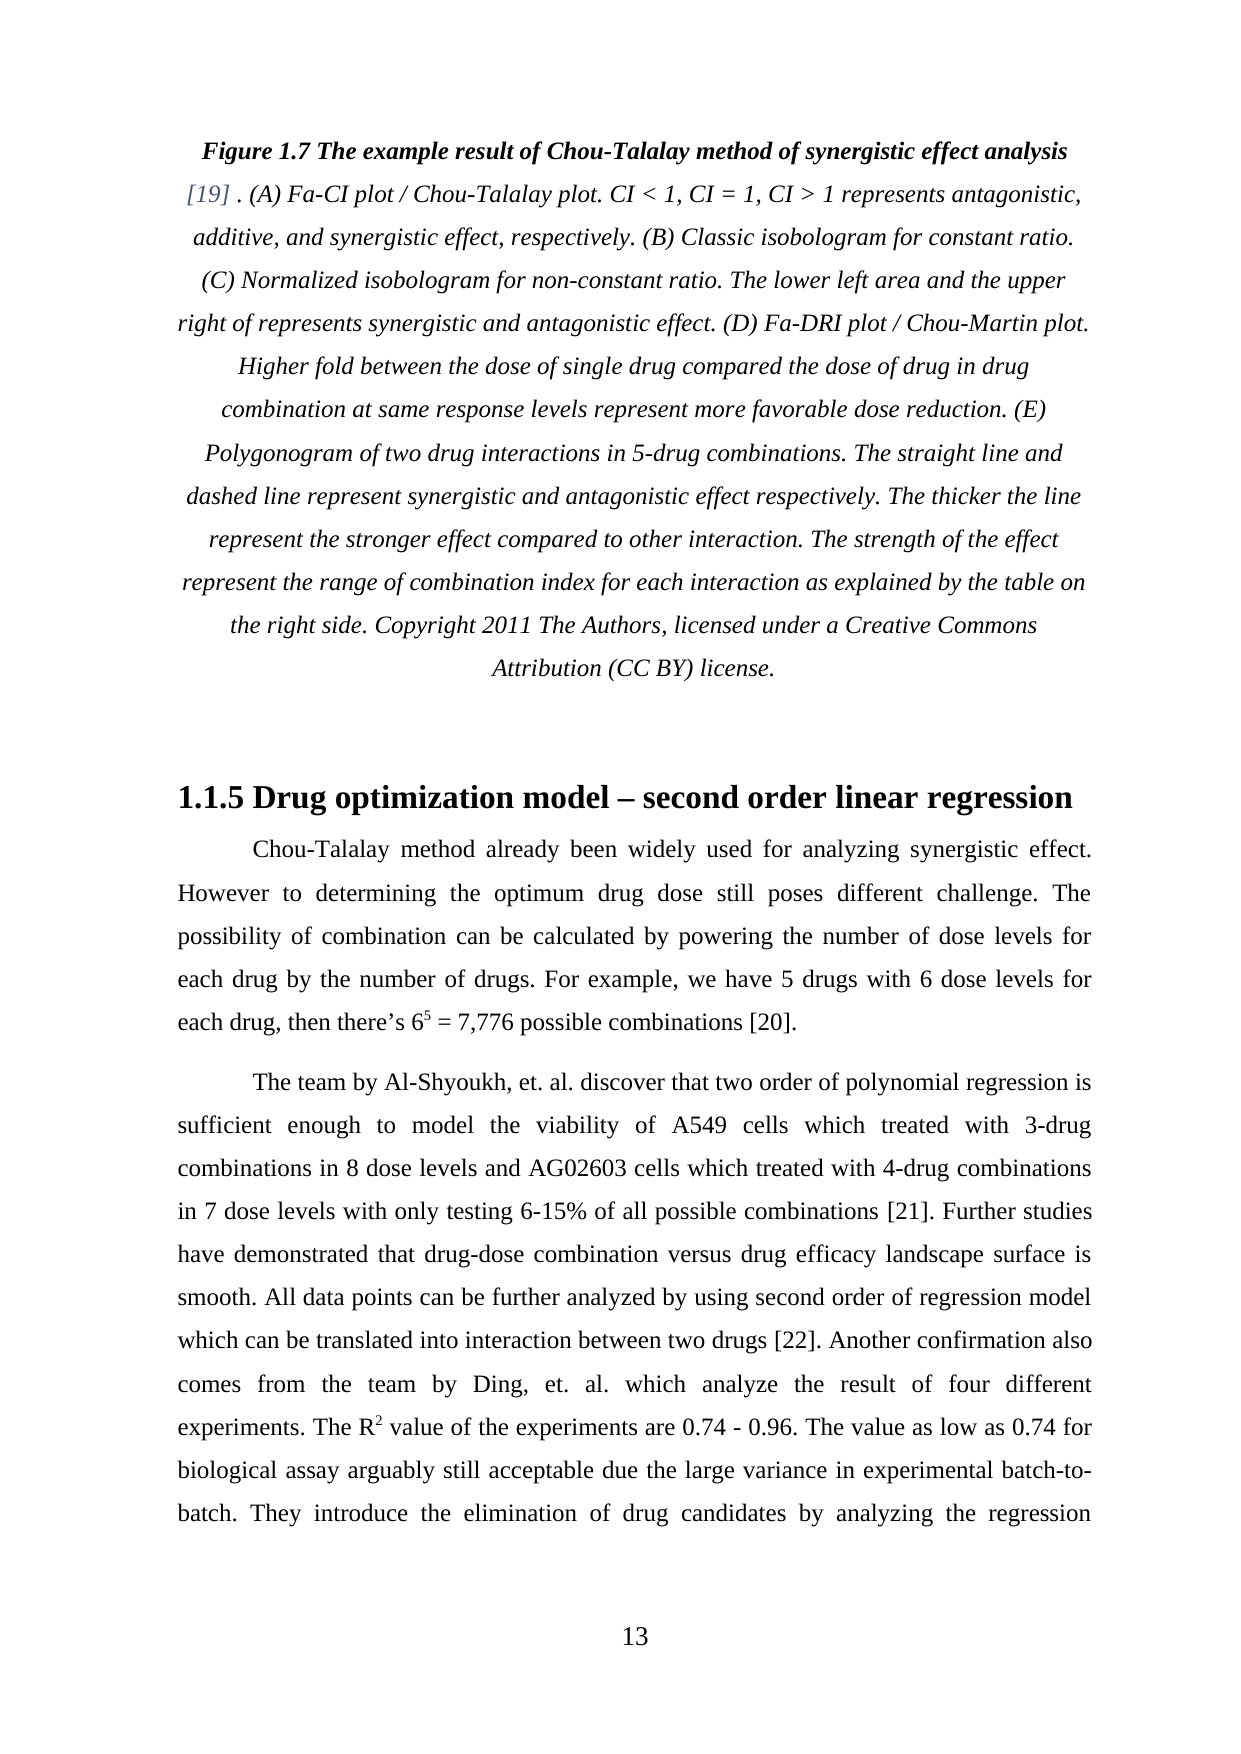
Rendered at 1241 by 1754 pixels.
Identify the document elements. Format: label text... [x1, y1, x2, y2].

subtitle 1.1.5 Drug optimization model – second order linear regression [177, 777, 1092, 815]
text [177, 1067, 1092, 1527]
text Chou-Talalay method already been widely used for analyzing synergistic effect. However to determining the optimum drug dose still poses different challenge. The possibility of combination can be calculated by powering the number of dose levels for each drug by the number of drugs. For example, we have 5 drugs with 6 dose levels for each drug, then there’s 65 = 7,776 possible combinations [20]. [177, 834, 1092, 1036]
